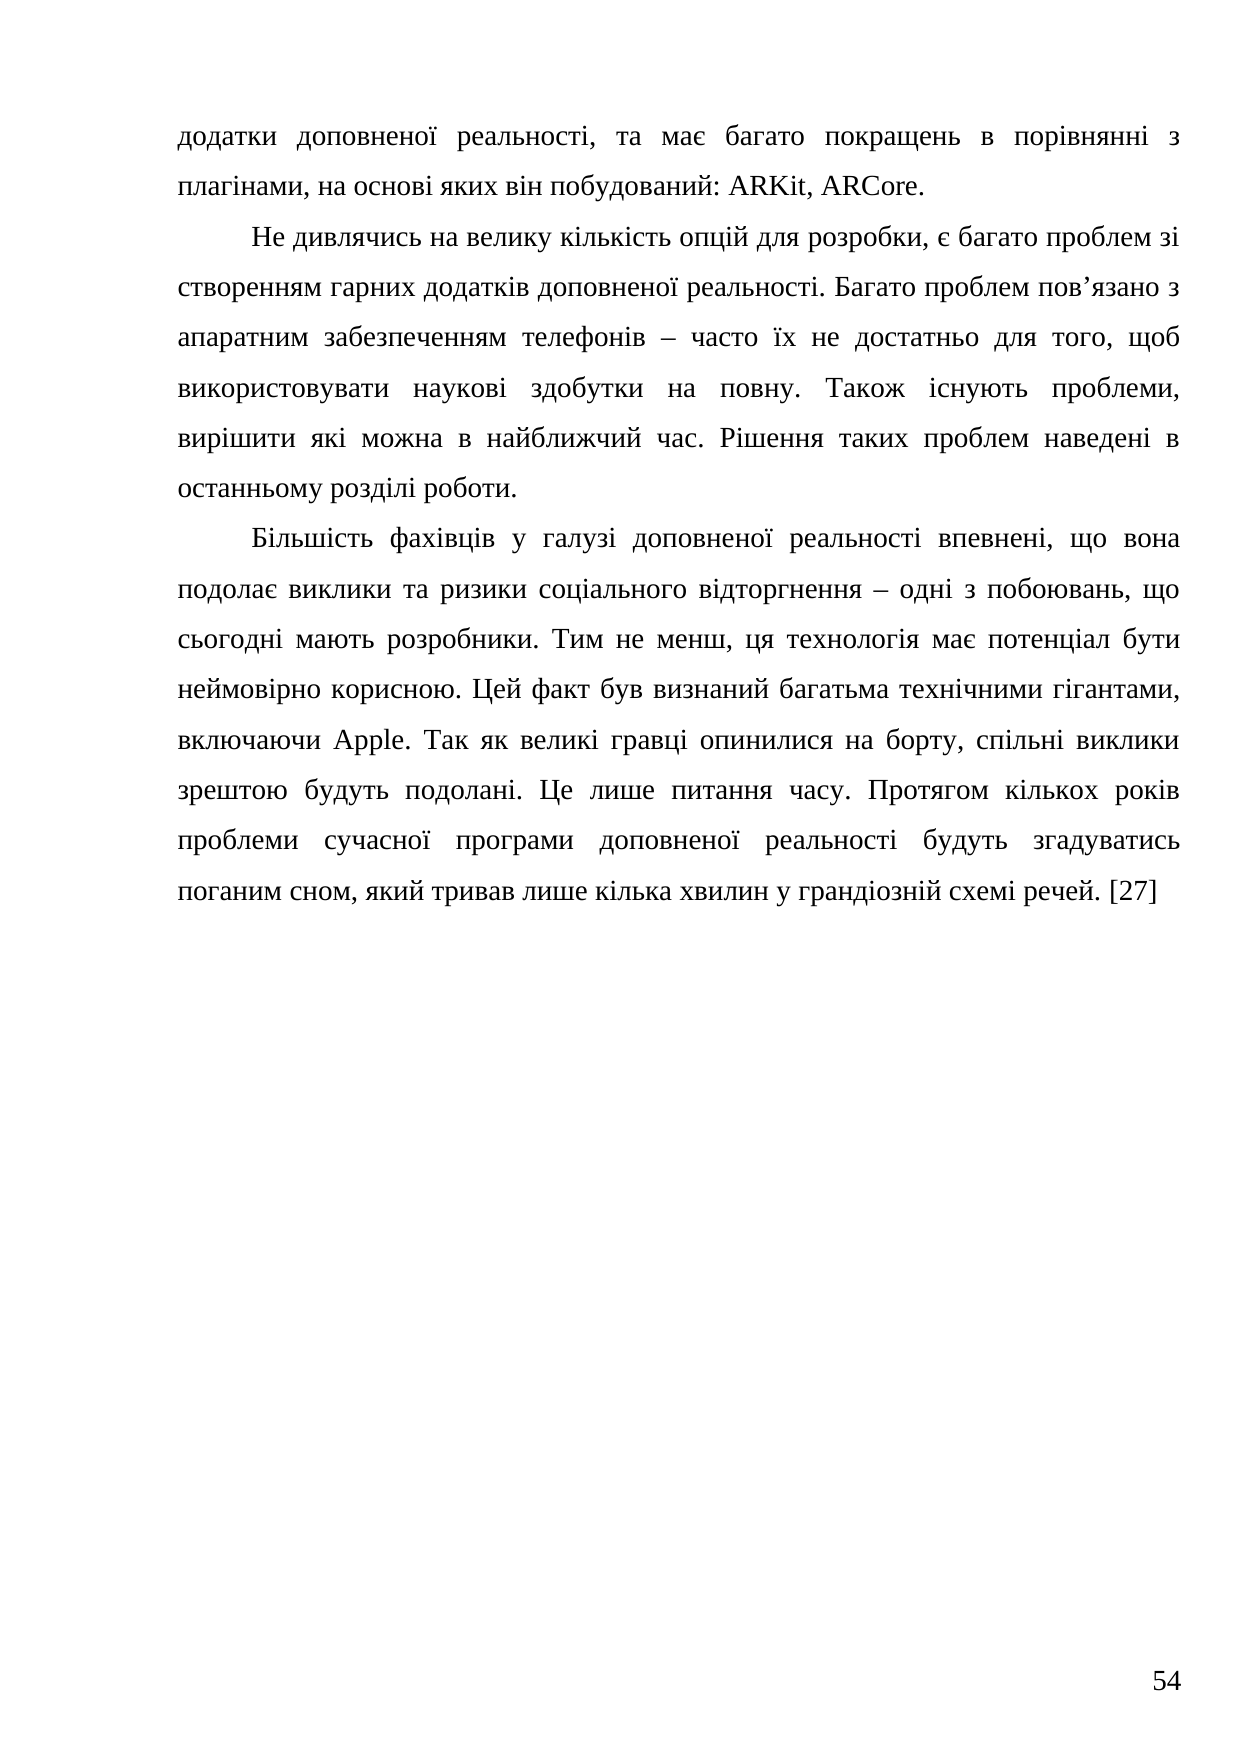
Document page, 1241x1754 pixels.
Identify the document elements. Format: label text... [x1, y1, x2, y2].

text Не дивлячись на велику кількість опцій для розробки, є багато проблем зі створенням гарних додатків доповненої реальності. Багато проблем пов’язано з апаратним забезпеченням телефонів – часто їх не достатньо для того, щоб використовувати наукові здобутки на повну. Також існують проблеми, вирішити які можна в найближчий час. Рішення таких проблем наведені в останньому розділі роботи. [177, 219, 1181, 504]
text Більшість фахівців у галузі доповненої реальності впевнені, що вона подолає виклики та ризики соціального відторгнення – одні з побоювань, що сьогодні мають розробники. Тим не менш, ця технологія має потенціал бути неймовірно корисною. Цей факт був визнаний багатьма технічними гігантами, включаючи Apple. Так як великі гравці опинилися на борту, спільні виклики зрештою будуть подолані. Це лише питання часу. Протягом кількох років проблеми сучасної програми доповненої реальності будуть згадуватись поганим сном, який тривав лише кілька хвилин у грандіозній схемі речей. [27] [177, 521, 1181, 906]
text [177, 118, 1181, 202]
